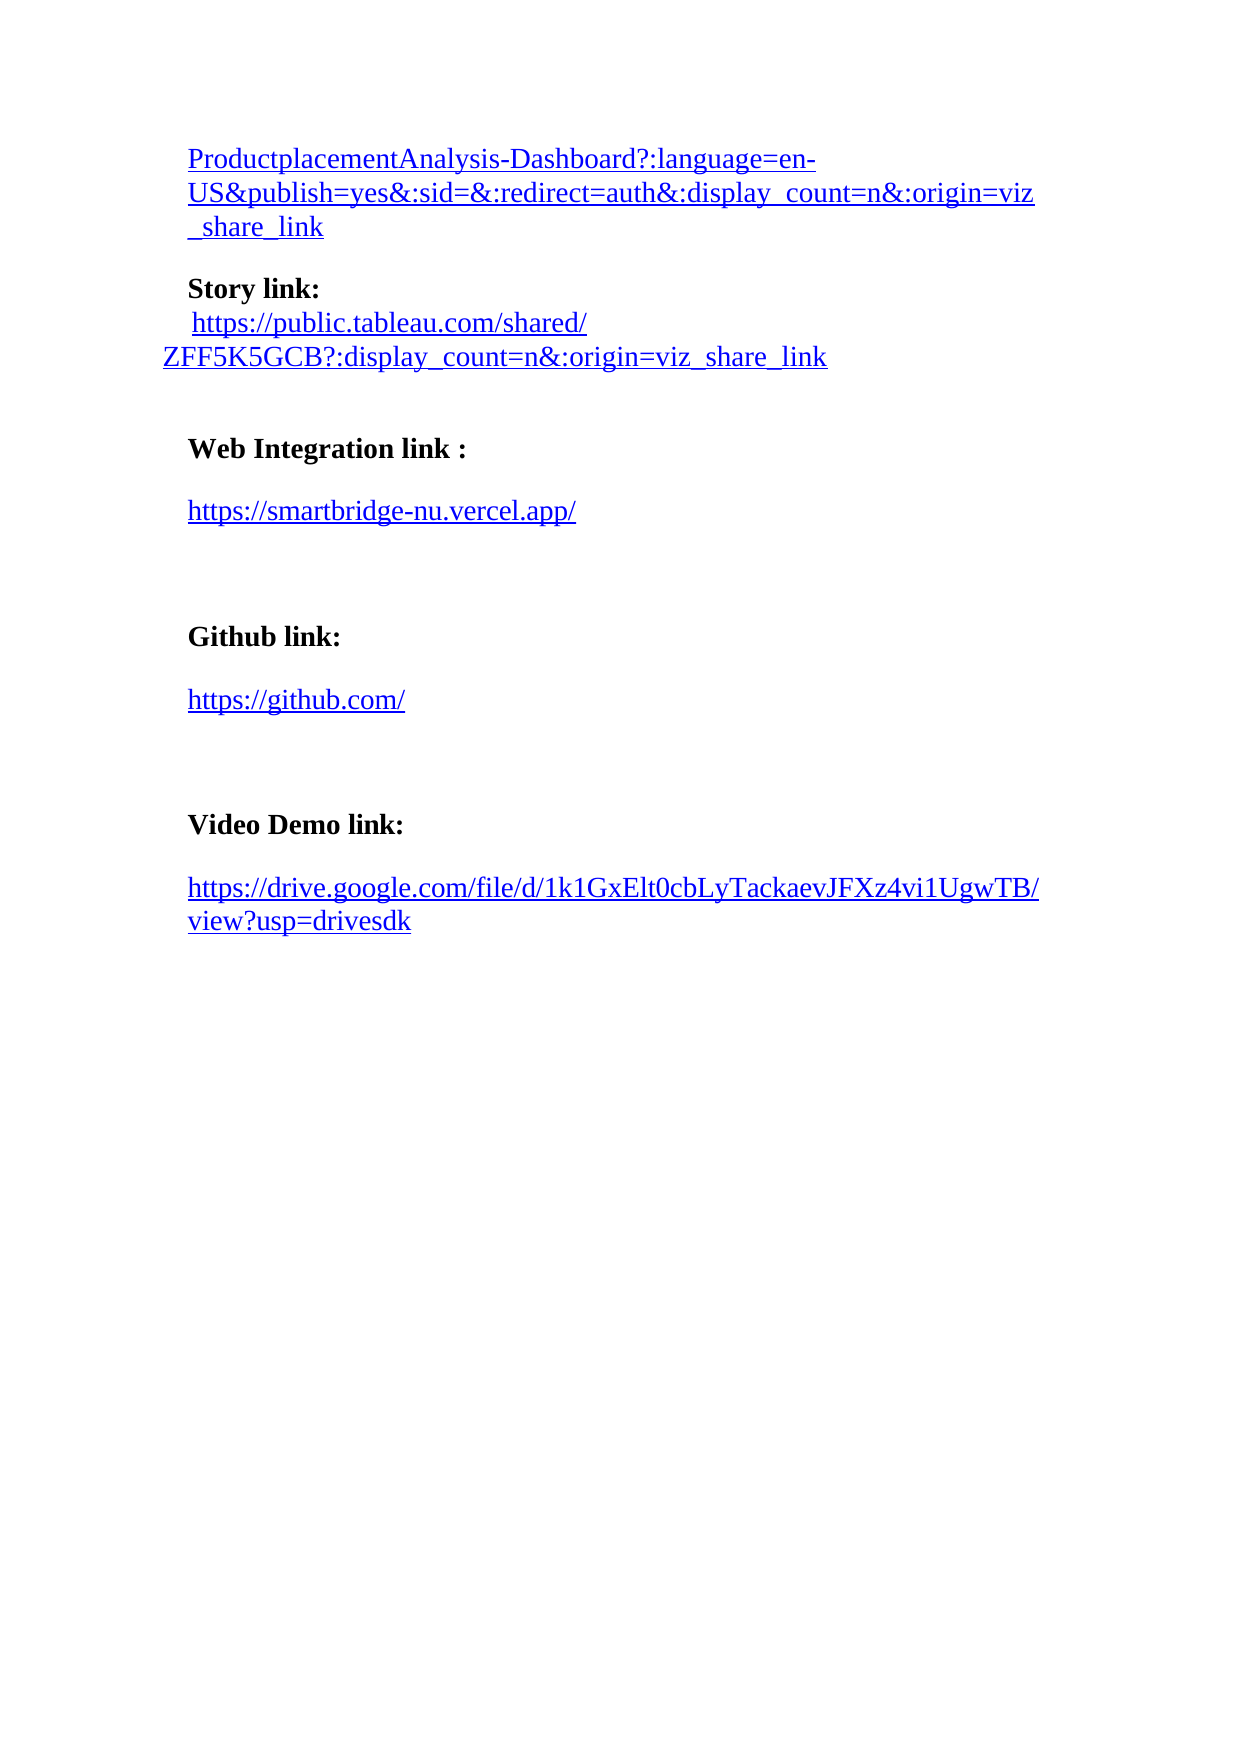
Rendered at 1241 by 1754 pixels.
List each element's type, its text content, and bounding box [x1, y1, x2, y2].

text https://public.tableau.com/shared/ZFF5K5GCB?:display_count=n&:origin=viz_share_link [162, 305, 1107, 372]
subtitle Story link: [187, 272, 1107, 305]
subtitle Video Demo link: [187, 807, 1107, 841]
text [187, 142, 1049, 242]
subtitle Github link: [187, 619, 1107, 653]
text https://github.com/ [187, 682, 1107, 715]
text https://smartbridge-nu.vercel.app/ [187, 493, 1107, 527]
text https://drive.google.com/file/d/1k1GxElt0cbLyTackaevJFXz4vi1UgwTB/ view?usp=drivesdk [187, 870, 1107, 937]
subtitle Web Integration link : [187, 431, 1107, 465]
